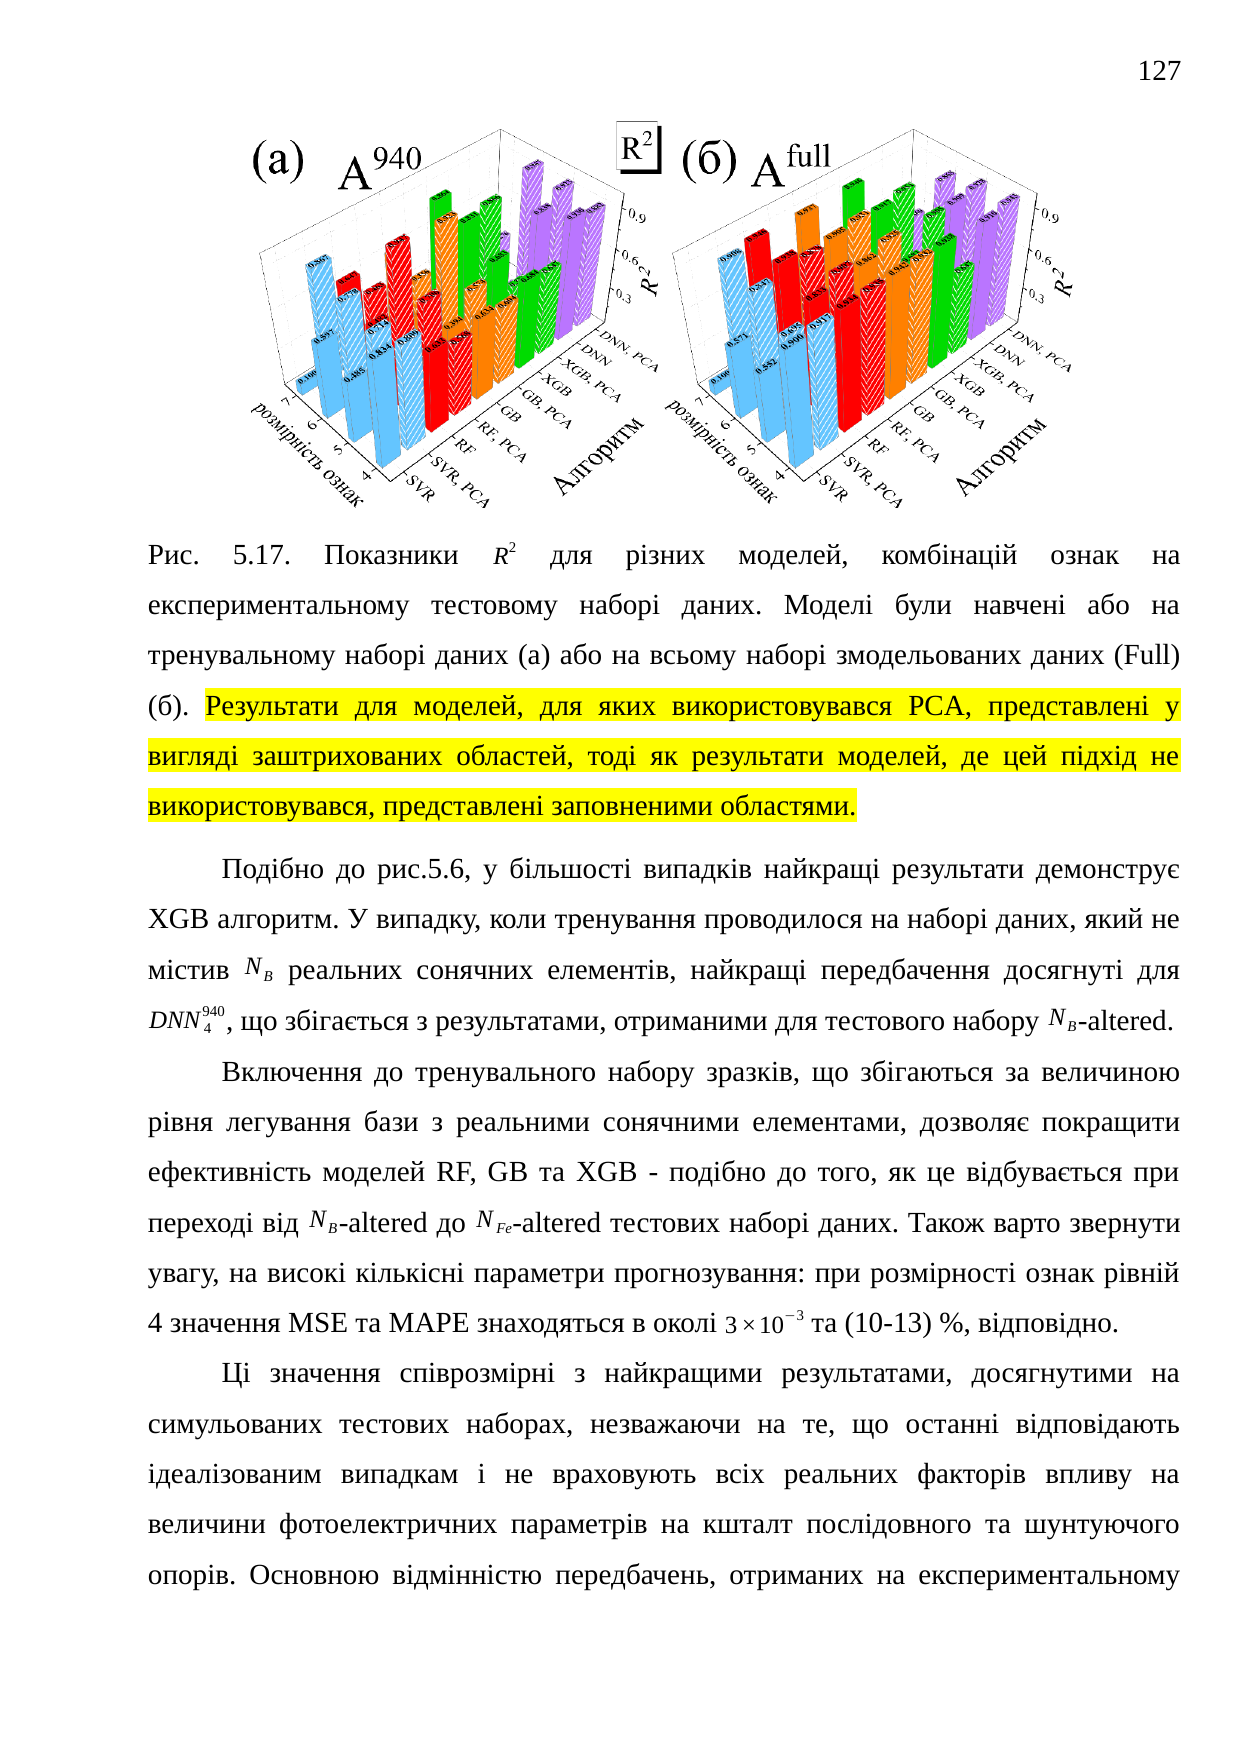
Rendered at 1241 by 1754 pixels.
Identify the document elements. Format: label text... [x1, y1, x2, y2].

text Включення до тренувального набору зразків, що збігаються за величиною рівня легування бази з реальними сонячними елементами, дозволяє покращити ефективність моделей RF, GB та XGB - подібно до того, як це відбувається при переході від -altered до -altered тестових наборі даних. Також варто звернути увагу, на високі кількісні параметри прогнозування: при розмірності ознак рівній 4 значення MSE та MAPE знаходяться в околі та (10-13) %, відповідно. [148, 1054, 1181, 1339]
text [148, 1356, 1181, 1590]
picture [251, 118, 1078, 508]
text Подібно до рис.5.6, у більшості випадків найкращі результати демонструє XGB алгоритм. У випадку, коли тренування проводилося на наборі даних, який не містив реальних сонячних елементів, найкращі передбачення досягнуті для , що збігається з результатами, отриманими для тестового набору -altered. [148, 851, 1181, 1037]
text Рис. 5.17. Показники для різних моделей, комбінацій ознак на експериментальному тестовому наборі даних. Моделі були навчені або на тренувальному наборі даних (а) або на всьому наборі змодельованих даних (Full) (б). Результати для моделей, для яких використовувався PCA, представлені у вигляді заштрихованих областей, тоді як результати моделей, де цей підхід не використовувався, представлені заповненими областями. [148, 772, 1181, 822]
text Рис. 5.17. Показники для різних моделей, комбінацій ознак на експериментальному тестовому наборі даних. Моделі були навчені або на тренувальному наборі даних (а) або на всьому наборі змодельованих даних (Full) (б). Результати для моделей, для яких використовувався PCA, представлені у вигляді заштрихованих областей, тоді як результати моделей, де цей підхід не використовувався, представлені заповненими областями. [148, 537, 1181, 738]
